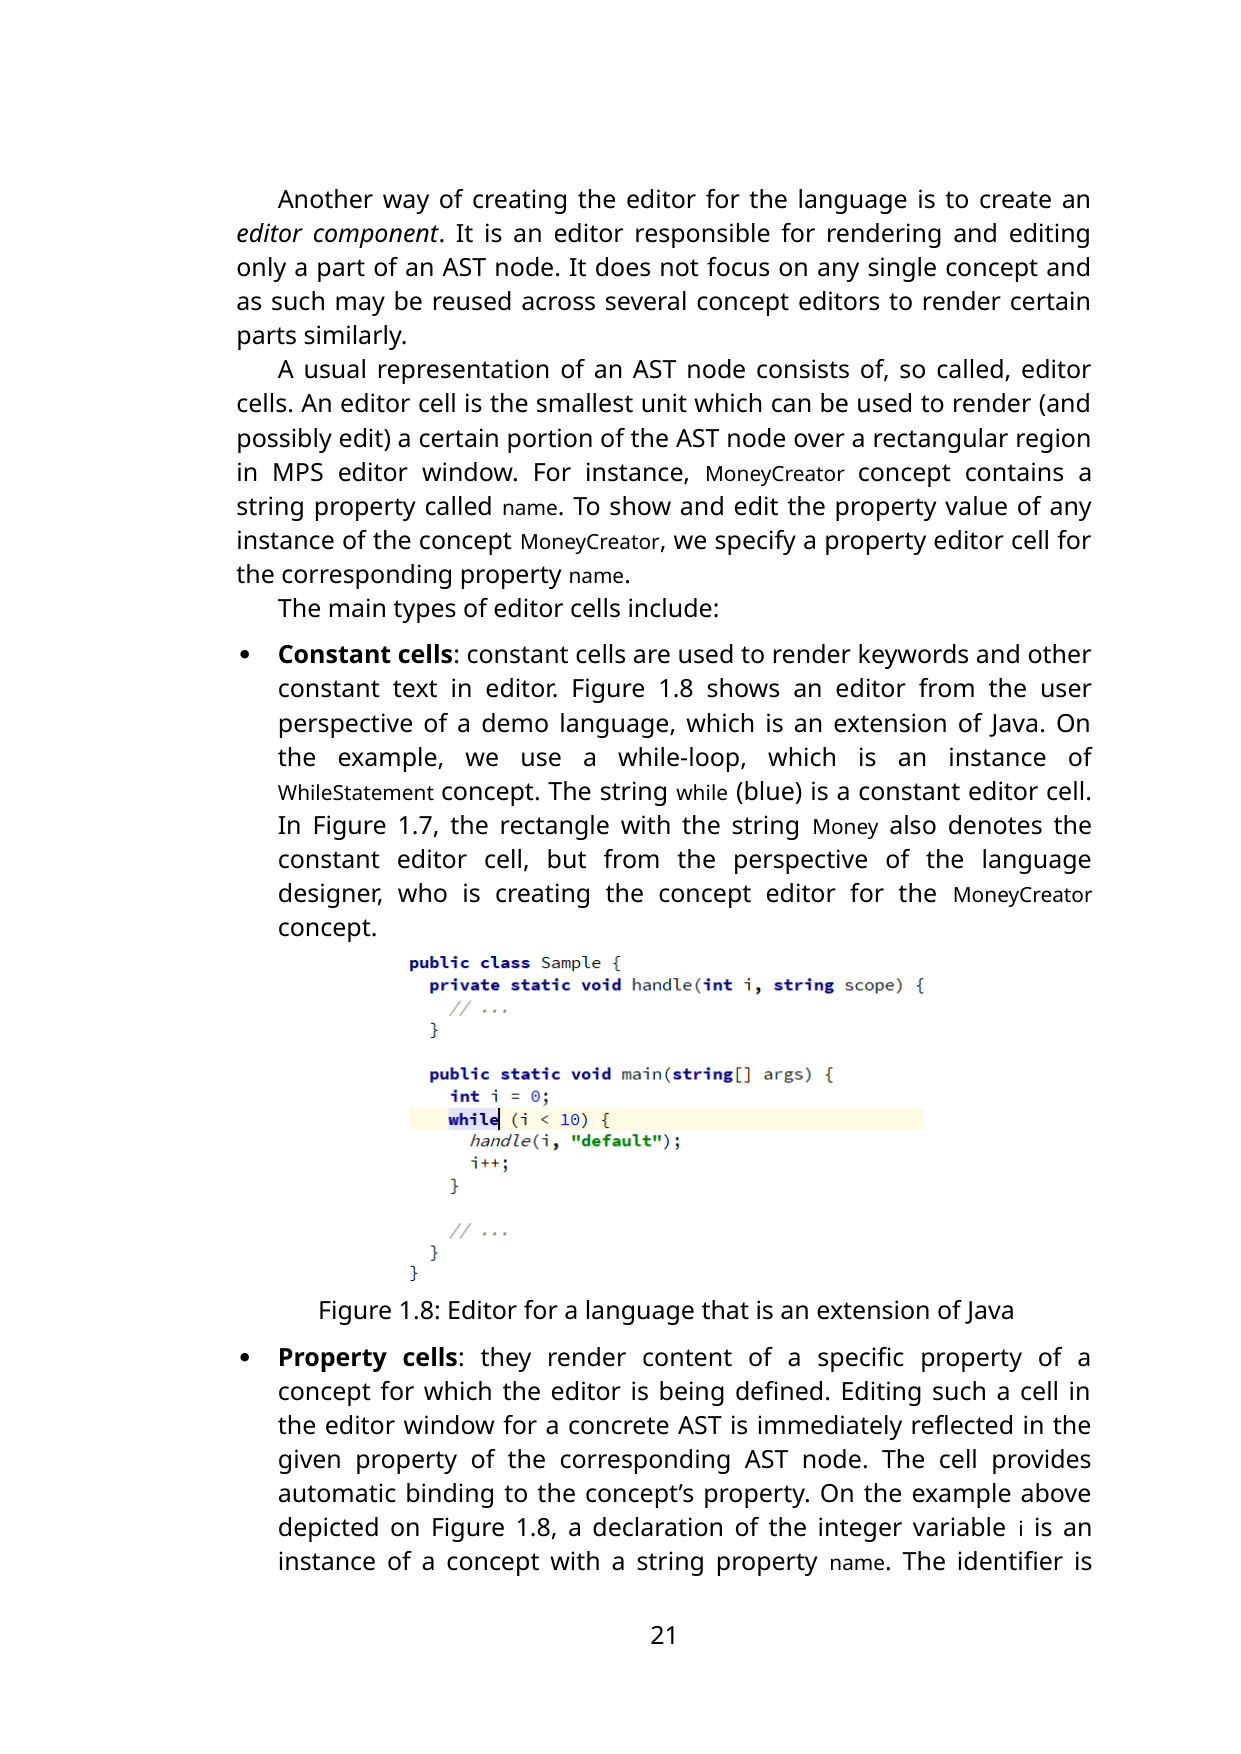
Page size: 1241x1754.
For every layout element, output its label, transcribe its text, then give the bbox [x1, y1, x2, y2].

text Constant cells: constant cells are used to render keywords and other constant text in editor. Figure 1.8 shows an editor from the user perspective of a demo language, which is an extension of Java. On the example, we use a while-loop, which is an instance of WhileStatement concept. The string while (blue) is a constant editor cell. In Figure 1.7, the rectangle with the string Money also denotes the constant editor cell, but from the perspective of the language designer, who is creating the concept editor for the MoneyCreator concept. [240, 637, 1092, 944]
text The main types of editor cells include: [236, 591, 1092, 624]
text Another way of creating the editor for the language is to create an editor component. It is an editor responsible for rendering and editing only a part of an AST node. It does not focus on any single concept and as such may be reused across several concept editors to render certain parts similarly. [236, 182, 1092, 352]
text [240, 1339, 1092, 1578]
text A usual representation of an AST node consists of, so called, editor cells. An editor cell is the smallest unit which can be used to render (and possibly edit) a certain portion of the AST node over a rectangular region in MPS editor window. For instance, MoneyCreator concept contains a string property called name. To show and edit the property value of any instance of the concept MoneyCreator, we specify a property editor cell for the corresponding property name. [236, 352, 1092, 591]
picture [409, 956, 924, 1281]
list Figure 1.8: Editor for a language that is an extension of Java [240, 1293, 1092, 1327]
